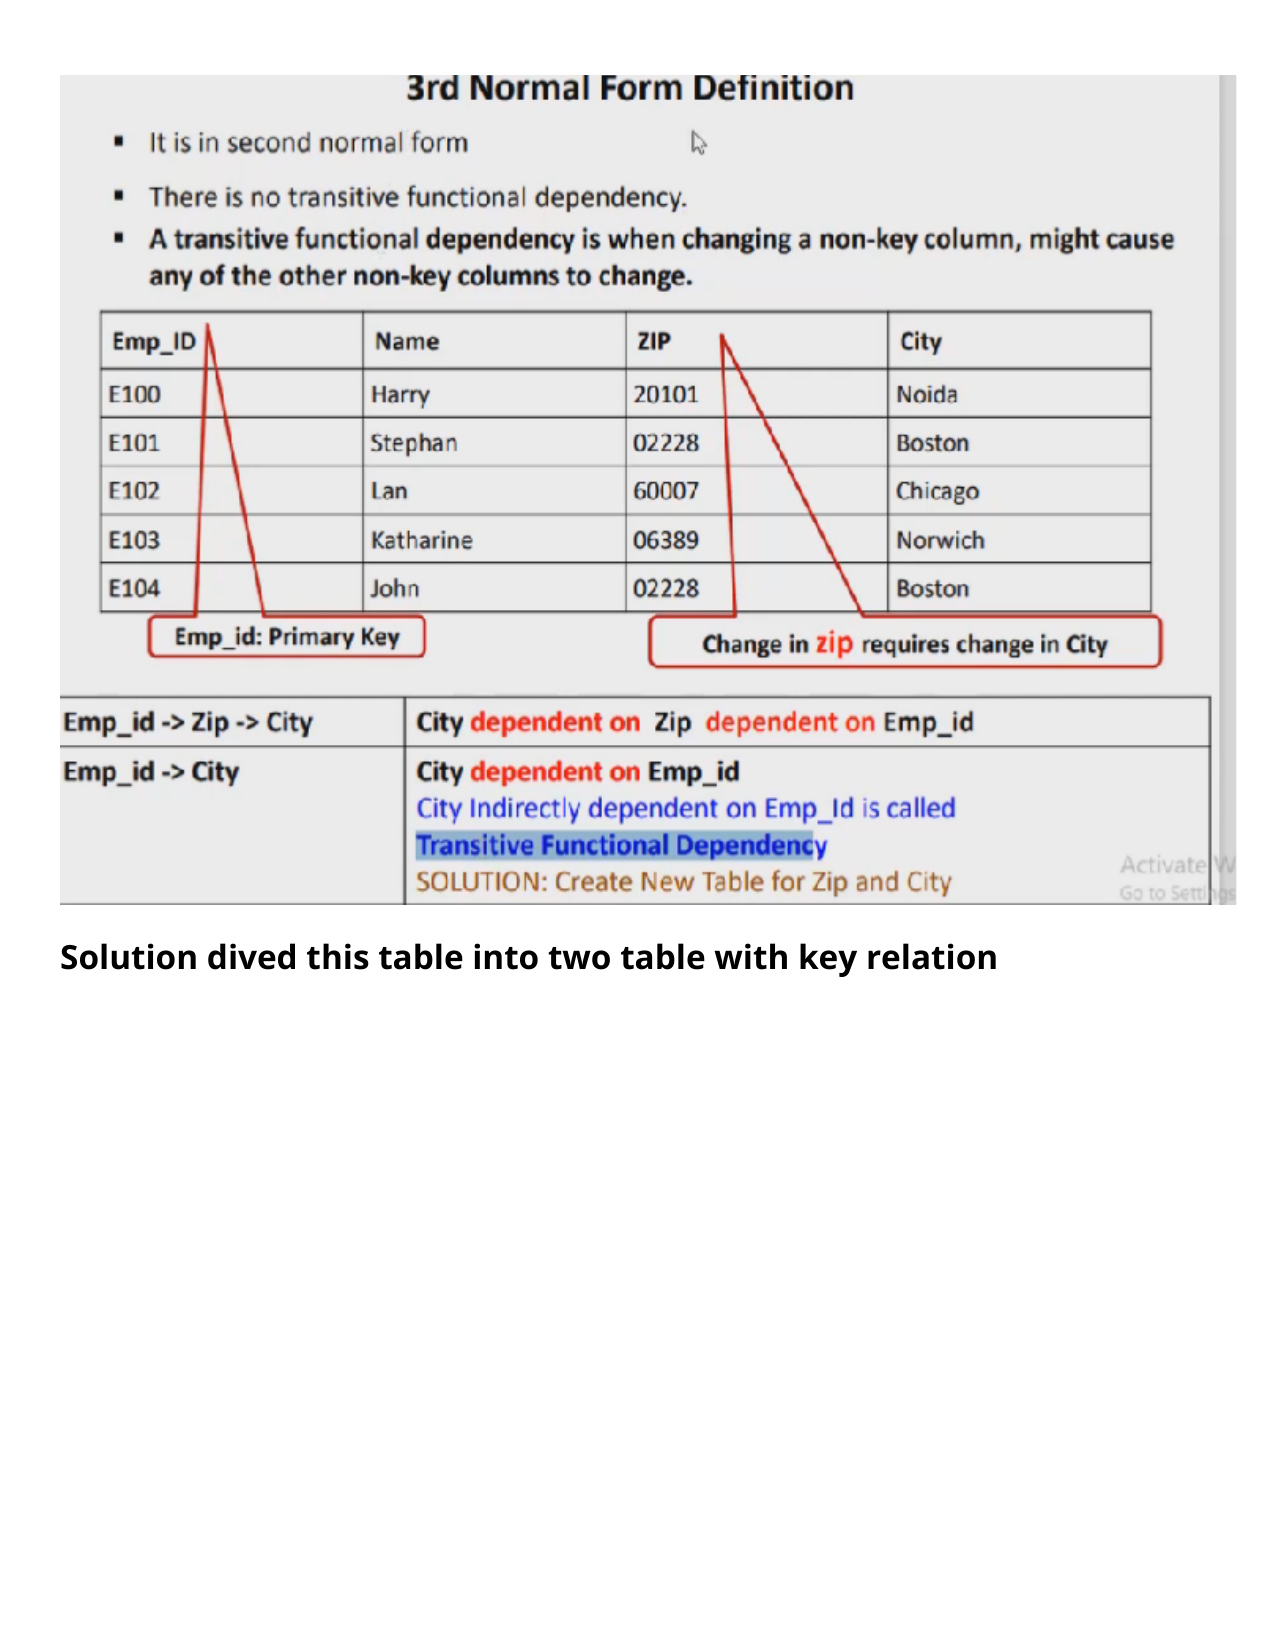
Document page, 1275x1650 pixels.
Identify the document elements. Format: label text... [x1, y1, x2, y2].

text Solution dived this table into two table with key relation [60, 934, 1200, 979]
picture [60, 75, 1237, 905]
